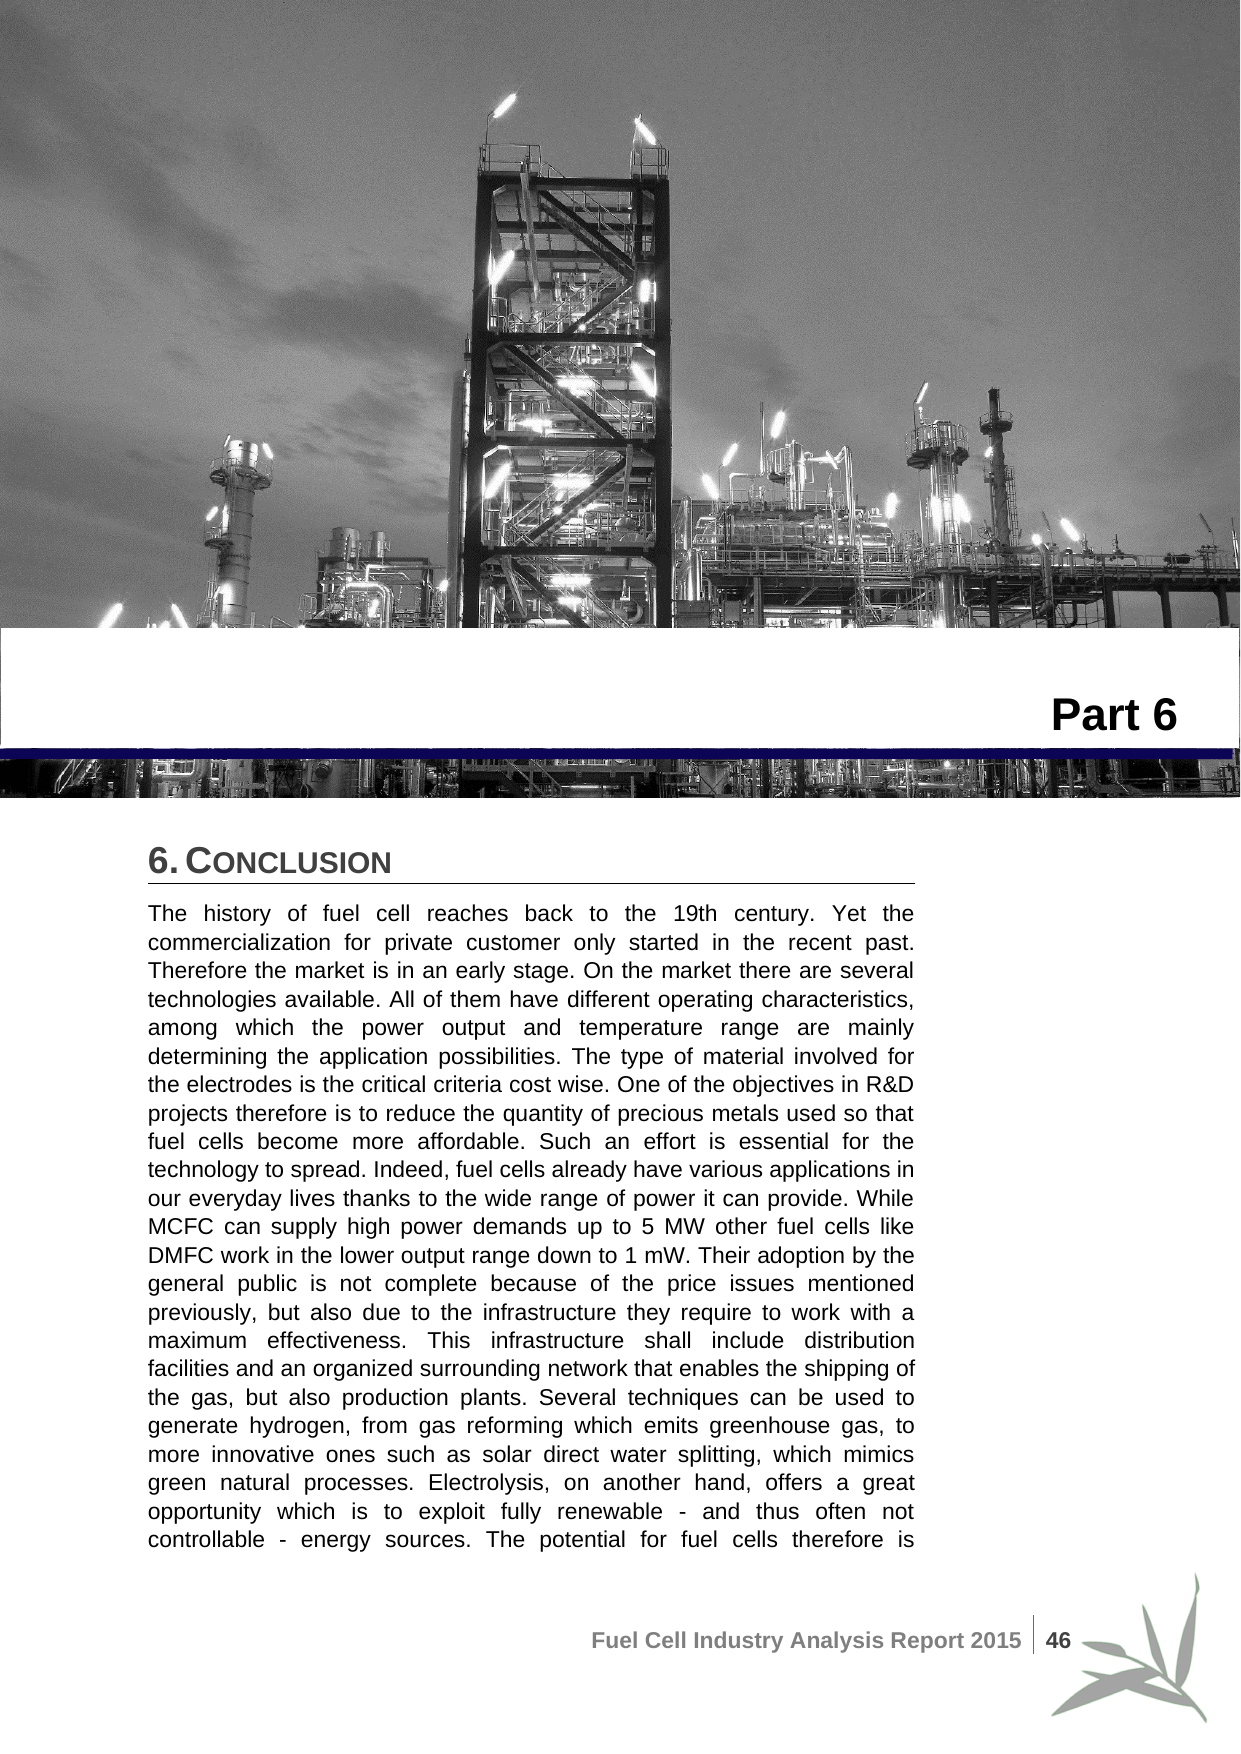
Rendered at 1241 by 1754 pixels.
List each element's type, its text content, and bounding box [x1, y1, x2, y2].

picture [0, 0, 1241, 798]
picture [1034, 1572, 1218, 1744]
subtitle Conclusion [148, 176, 915, 883]
picture [0, 759, 148, 798]
